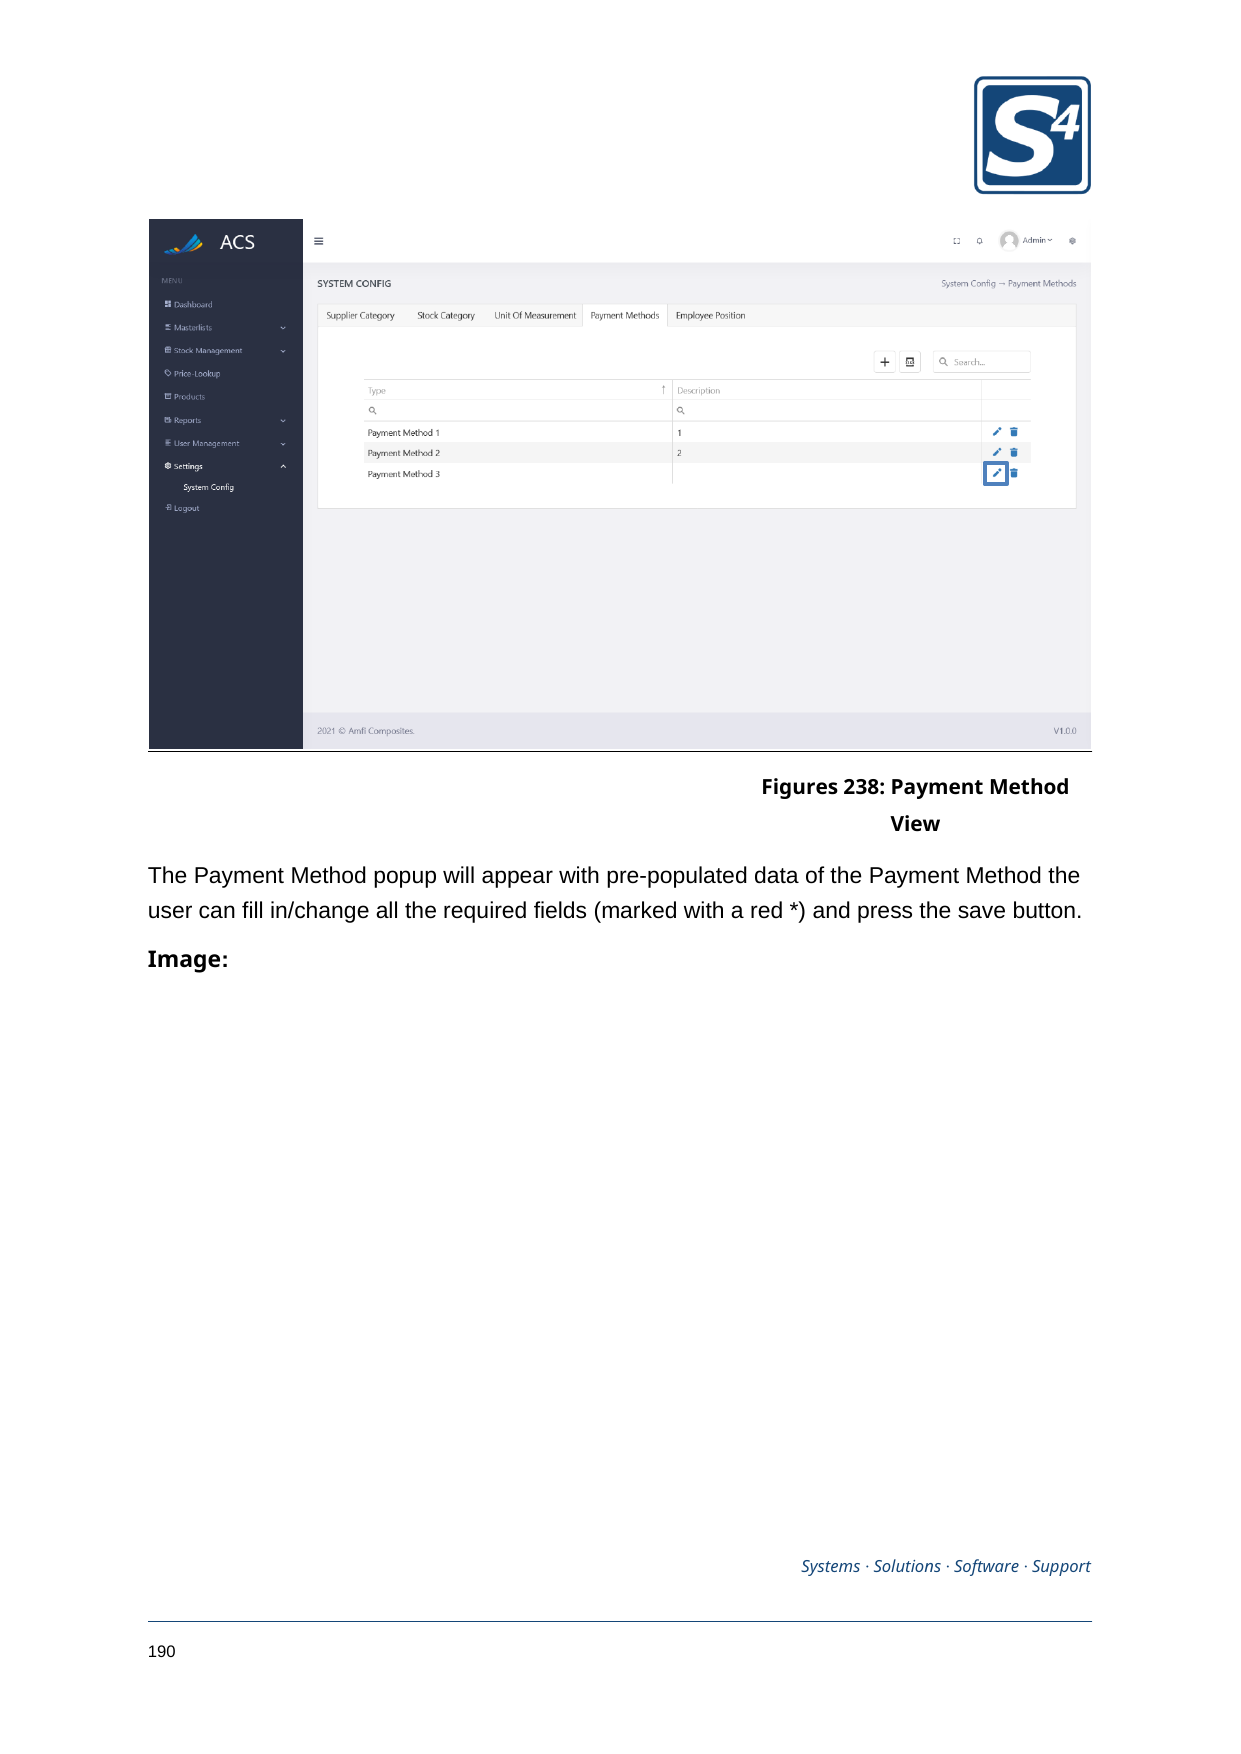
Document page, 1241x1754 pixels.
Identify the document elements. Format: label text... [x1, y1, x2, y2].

text Figures 238: Payment Method View [738, 772, 1092, 837]
picture [149, 219, 1091, 749]
text Image: [148, 943, 1092, 974]
picture [972, 75, 1093, 196]
text The Payment Method popup will appear with pre-populated data of the Payment Method the user can fill in/change all the required fields (marked with a red *) and press the save button. [148, 862, 1092, 923]
